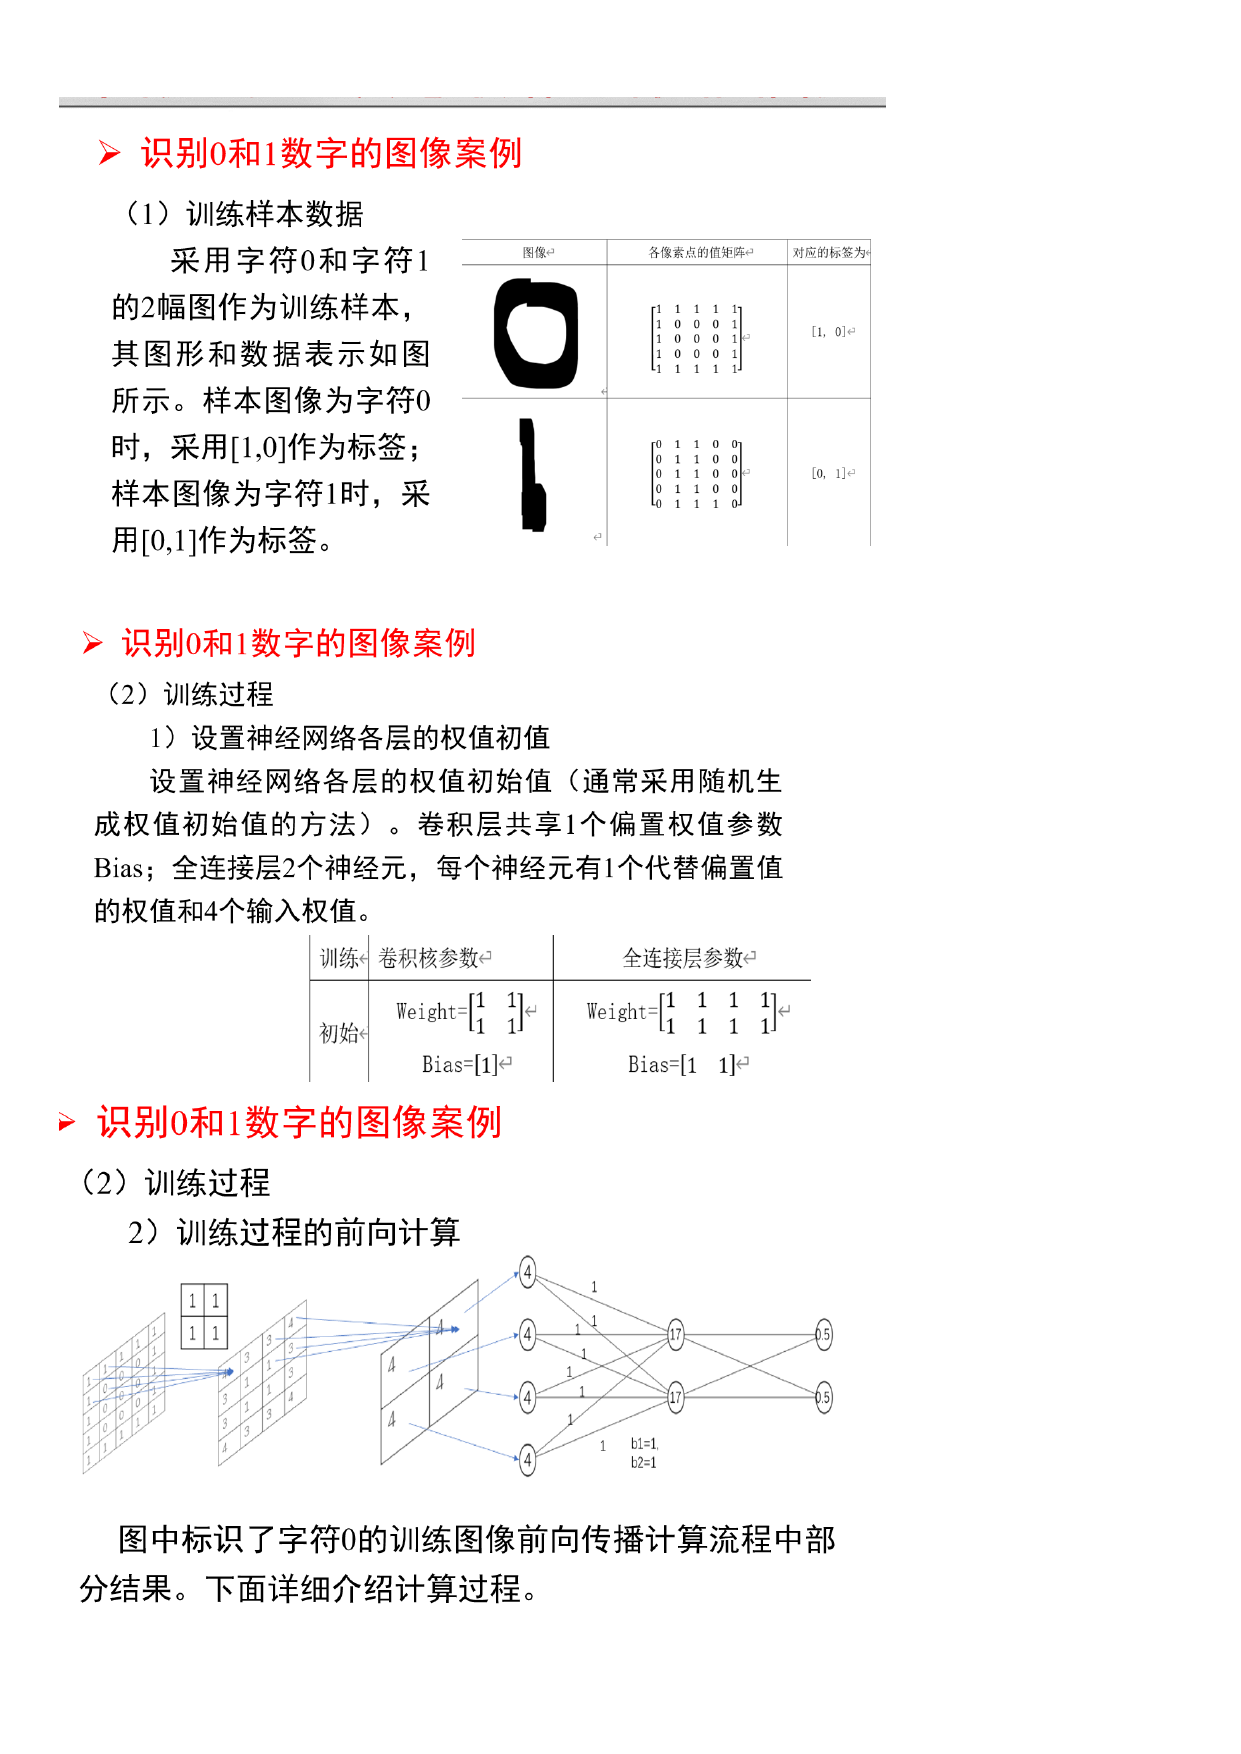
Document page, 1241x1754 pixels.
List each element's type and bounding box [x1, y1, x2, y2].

picture [59, 97, 886, 1085]
picture [59, 1104, 883, 1616]
